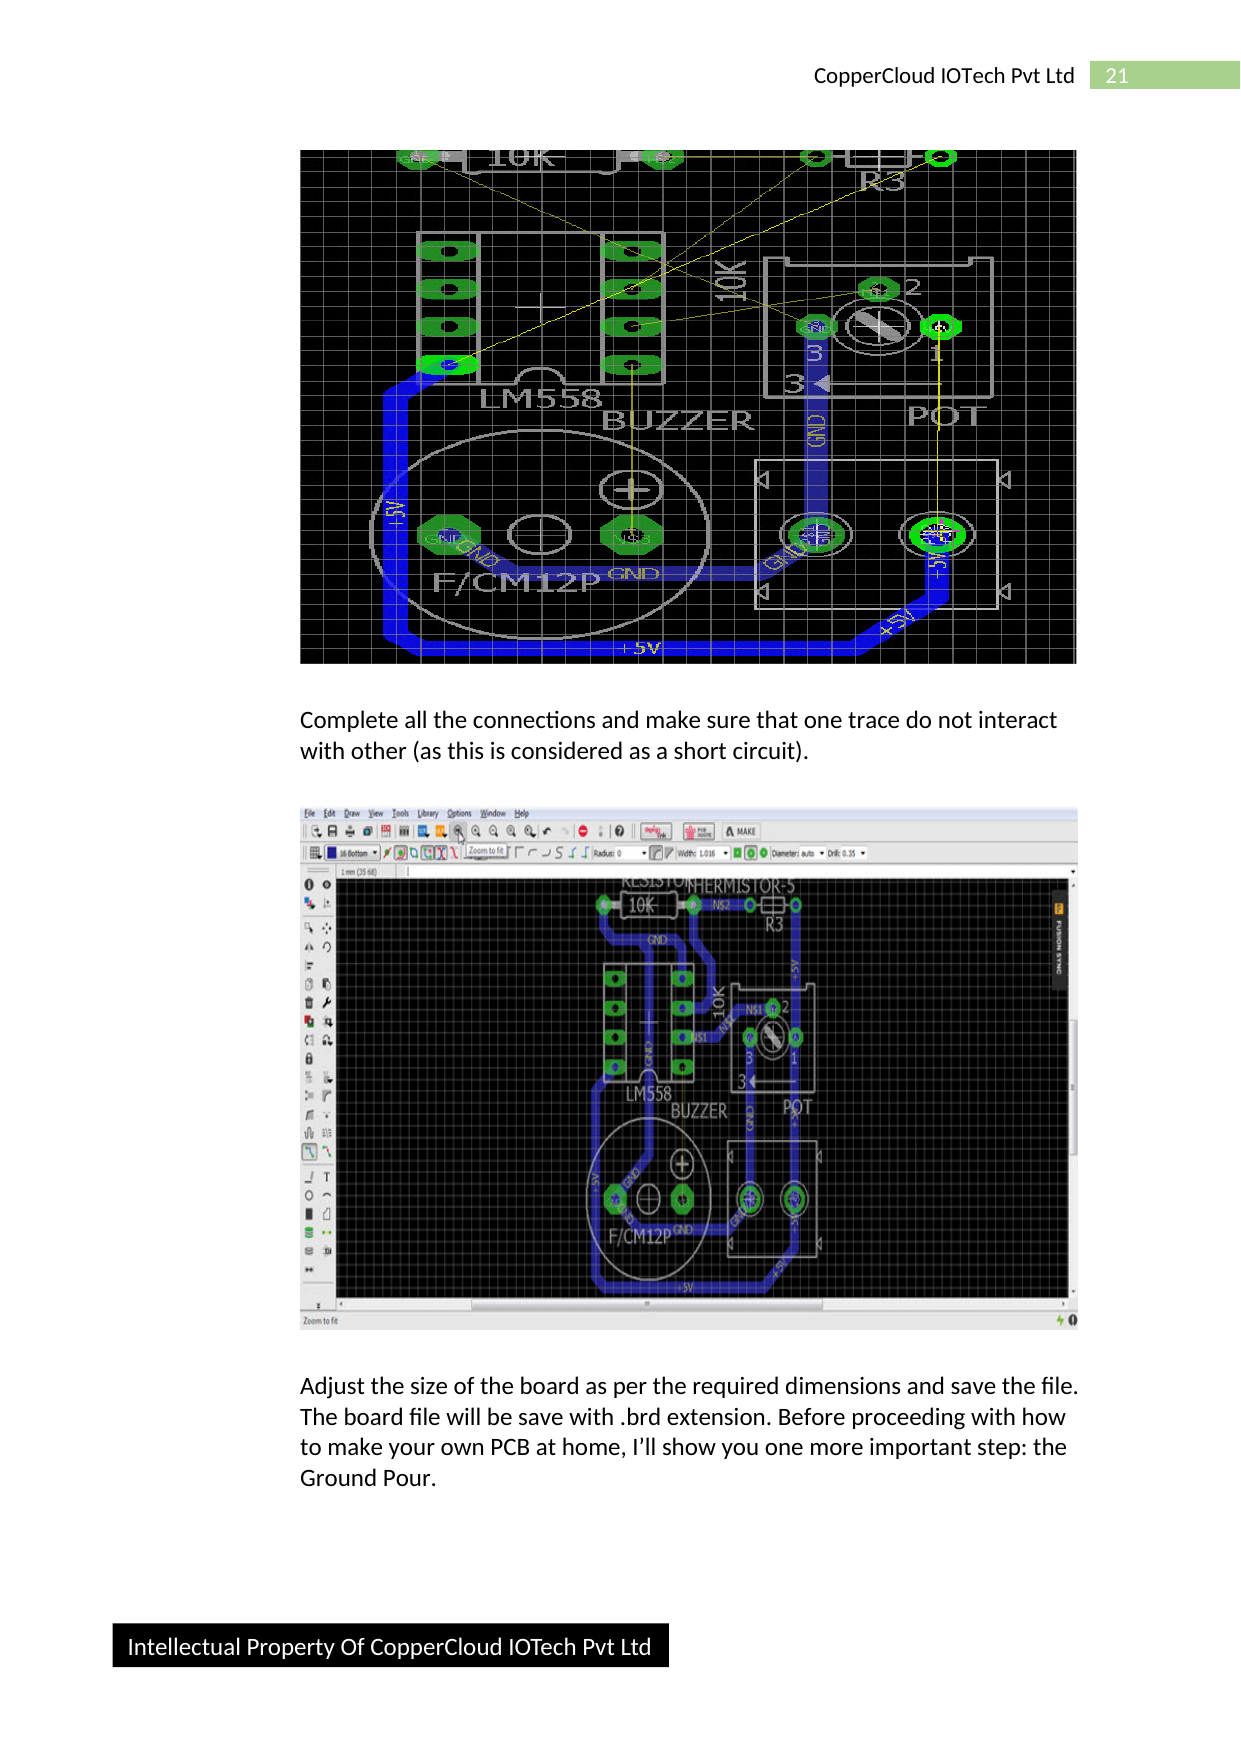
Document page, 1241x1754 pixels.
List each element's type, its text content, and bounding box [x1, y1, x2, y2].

text Complete all the connections and make sure that one trace do not interact with other (as this is considered as a short circuit). [810, 705, 1090, 766]
text Adjust the size of the board as per the required dimensions and save the file. The board file will be save with .brd extension. Before proceeding with how to make your own PCB at home, I’ll show you one more important step: the Ground Pour. [437, 1370, 1090, 1492]
picture [300, 806, 1078, 1330]
picture [300, 150, 1077, 664]
